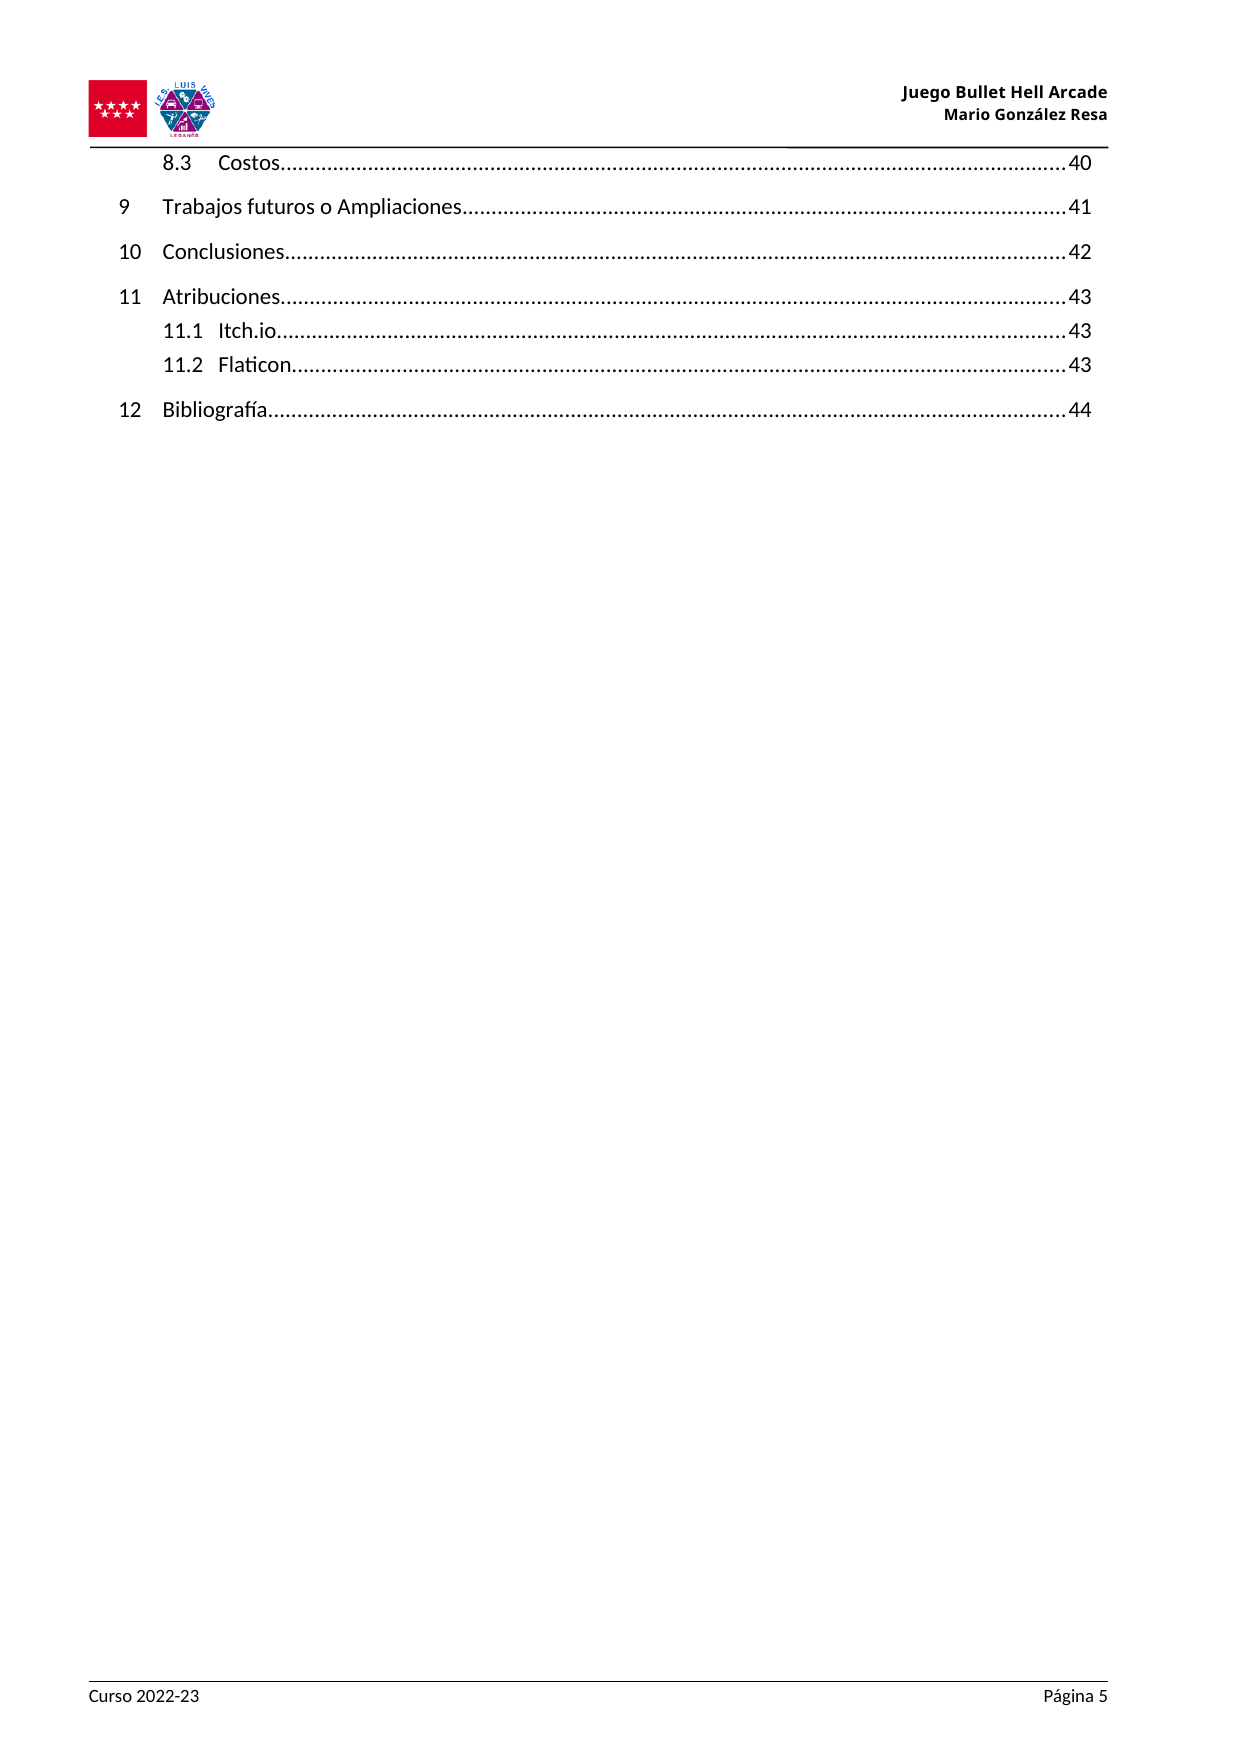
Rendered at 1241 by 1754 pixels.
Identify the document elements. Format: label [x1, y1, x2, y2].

picture [87, 80, 215, 136]
